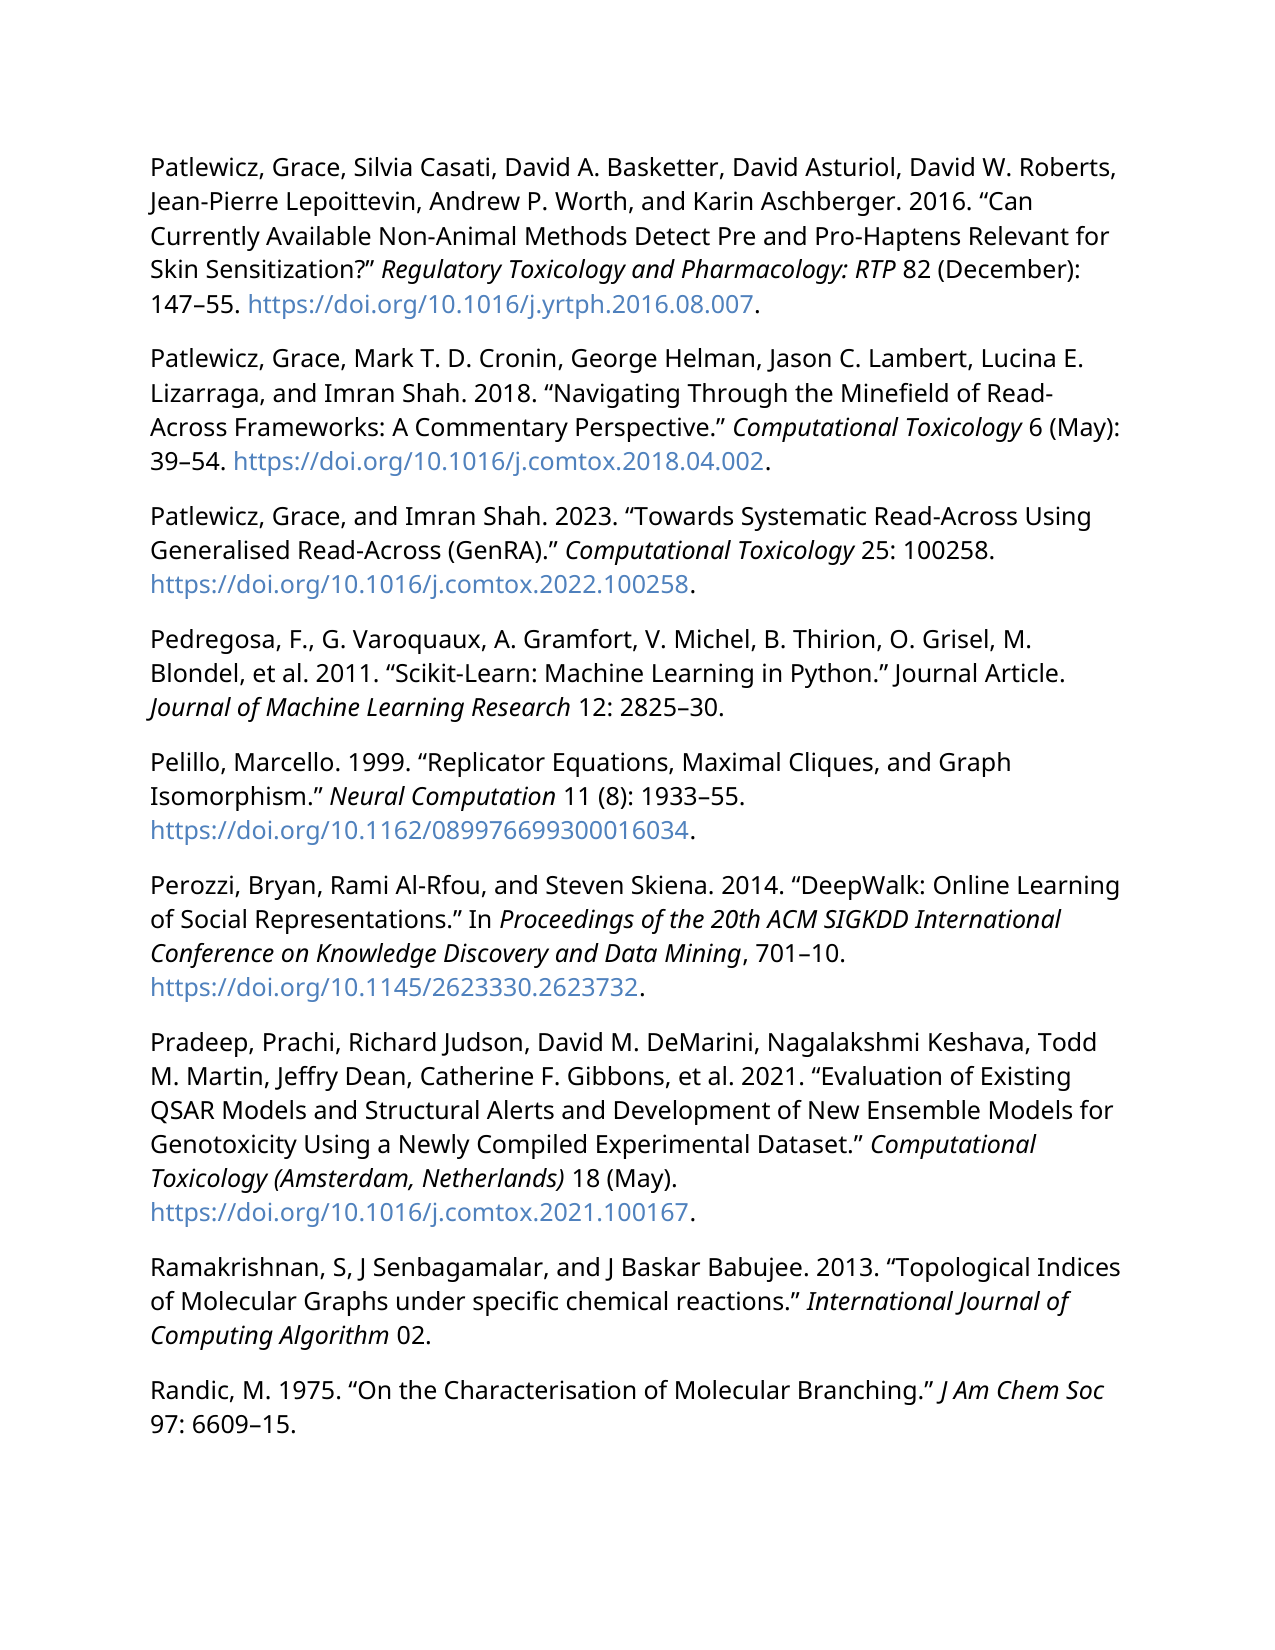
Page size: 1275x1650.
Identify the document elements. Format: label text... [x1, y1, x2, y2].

text Ramakrishnan, S, J Senbagamalar, and J Baskar Babujee. 2013. “Topological Indices of Molecular Graphs under specific chemical reactions.” International Journal of Computing Algorithm 02. [150, 1249, 1125, 1352]
text Patlewicz, Grace, and Imran Shah. 2023. “Towards Systematic Read-Across Using Generalised Read-Across (GenRA).” Computational Toxicology 25: 100258. https://doi.org/10.1016/j.comtox.2022.100258. [150, 498, 1125, 600]
text Patlewicz, Grace, Mark T. D. Cronin, George Helman, Jason C. Lambert, Lucina E. Lizarraga, and Imran Shah. 2018. “Navigating Through the Minefield of Read-Across Frameworks: A Commentary Perspective.” Computational Toxicology 6 (May): 39–54. https://doi.org/10.1016/j.comtox.2018.04.002. [150, 341, 1125, 477]
text Randic, M. 1975. “On the Characterisation of Molecular Branching.” J Am Chem Soc 97: 6609–15. [150, 1373, 1125, 1441]
text Patlewicz, Grace, Silvia Casati, David A. Basketter, David Asturiol, David W. Roberts, Jean-Pierre Lepoittevin, Andrew P. Worth, and Karin Aschberger. 2016. “Can Currently Available Non-Animal Methods Detect Pre and Pro-Haptens Relevant for Skin Sensitization?” Regulatory Toxicology and Pharmacology: RTP 82 (December): 147–55. https://doi.org/10.1016/j.yrtph.2016.08.007. [150, 150, 1125, 320]
text Pradeep, Prachi, Richard Judson, David M. DeMarini, Nagalakshmi Keshava, Todd M. Martin, Jeffry Dean, Catherine F. Gibbons, et al. 2021. “Evaluation of Existing QSAR Models and Structural Alerts and Development of New Ensemble Models for Genotoxicity Using a Newly Compiled Experimental Dataset.” Computational Toxicology (Amsterdam, Netherlands) 18 (May). https://doi.org/10.1016/j.comtox.2021.100167. [150, 1024, 1125, 1229]
text Perozzi, Bryan, Rami Al-Rfou, and Steven Skiena. 2014. “DeepWalk: Online Learning of Social Representations.” In Proceedings of the 20th ACM SIGKDD International Conference on Knowledge Discovery and Data Mining, 701–10. https://doi.org/10.1145/2623330.2623732. [150, 867, 1125, 1003]
text Pelillo, Marcello. 1999. “Replicator Equations, Maximal Cliques, and Graph Isomorphism.” Neural Computation 11 (8): 1933–55. https://doi.org/10.1162/089976699300016034. [150, 744, 1125, 846]
text Pedregosa, F., G. Varoquaux, A. Gramfort, V. Michel, B. Thirion, O. Grisel, M. Blondel, et al. 2011. “Scikit-Learn: Machine Learning in Python.” Journal Article. Journal of Machine Learning Research 12: 2825–30. [150, 621, 1125, 723]
